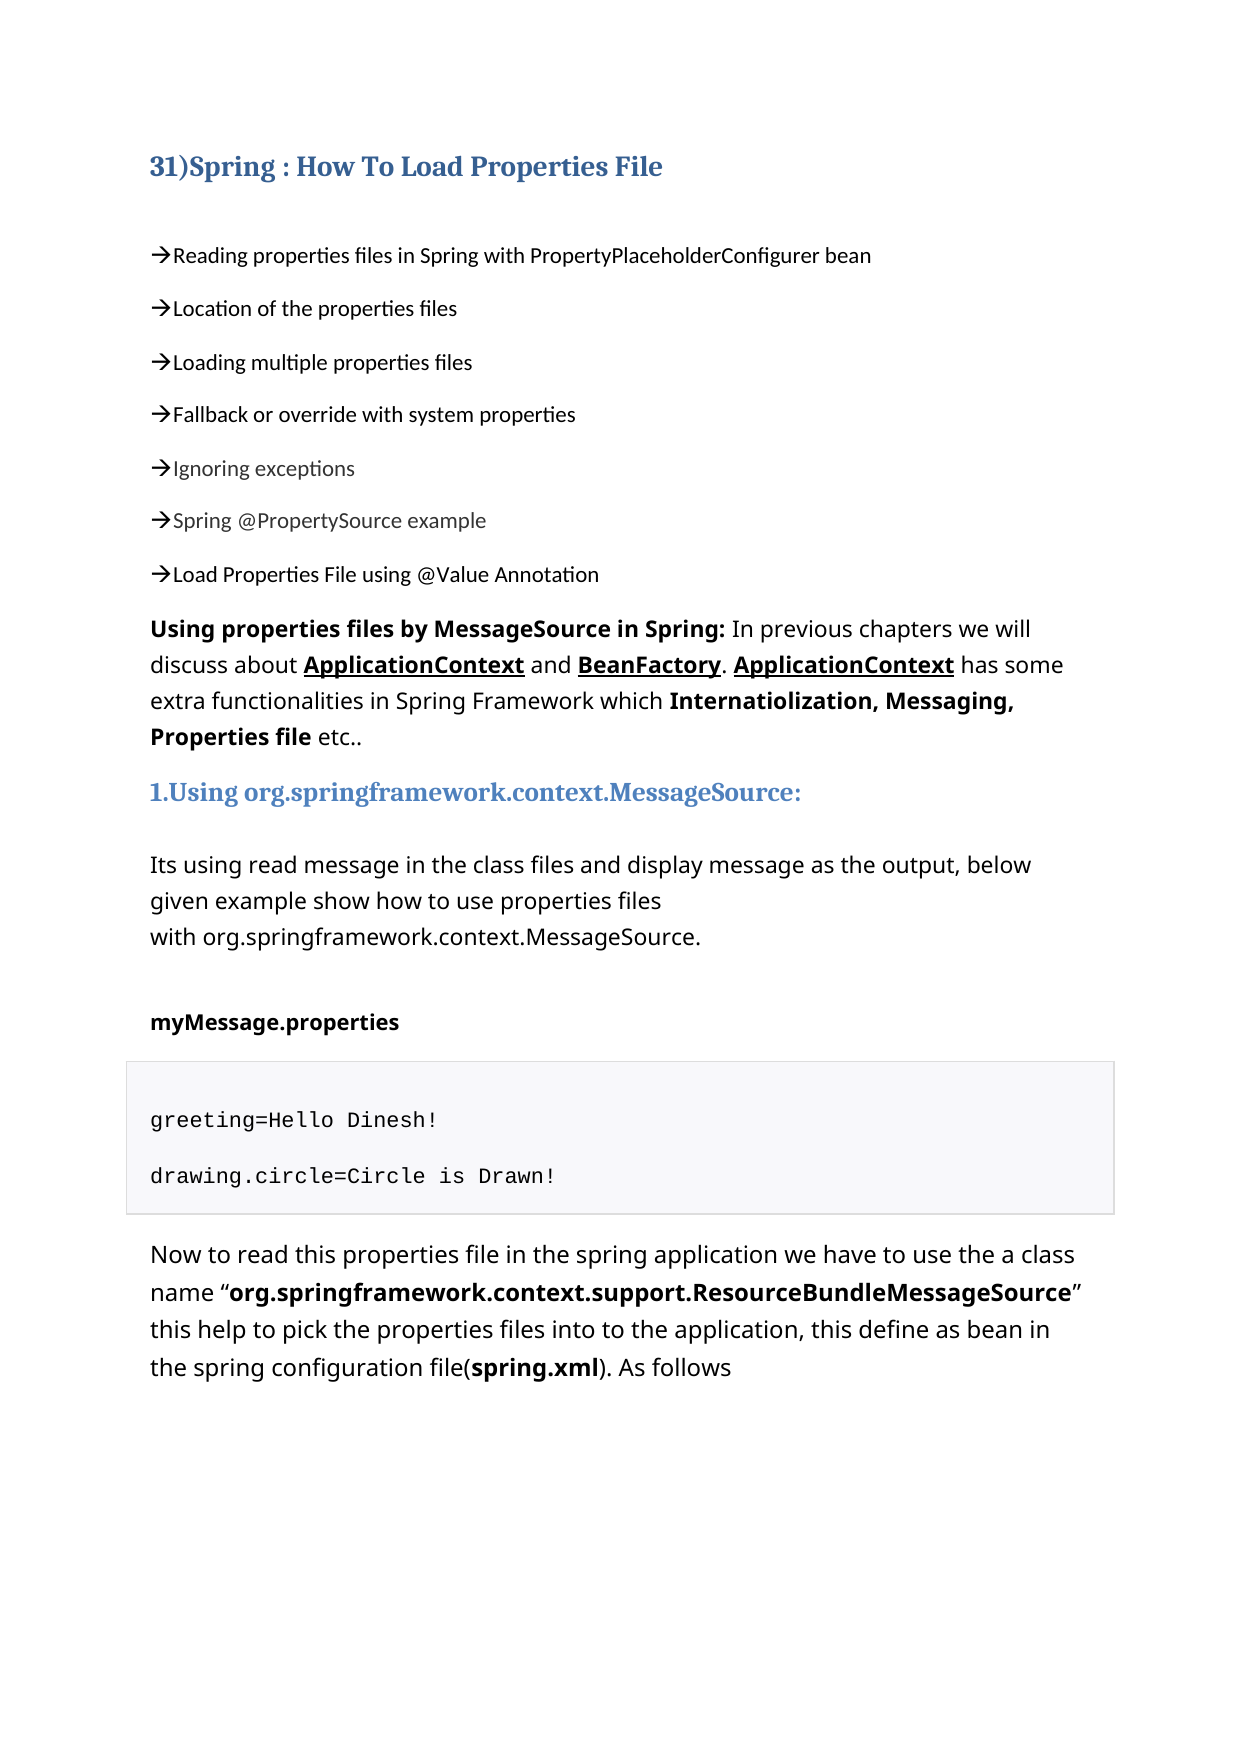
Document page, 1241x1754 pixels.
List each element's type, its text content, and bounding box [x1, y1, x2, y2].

text Now to read this properties file in the spring application we have to use the a class name “org.springframework.context.support.ResourceBundleMessageSource” this help to pick the properties files into to the application, this define as bean in the spring configuration file(spring.xml). As follows [150, 1238, 1090, 1383]
text Fallback or override with system properties [150, 401, 1090, 429]
text Its using read message in the class files and display message as the output, below given example show how to use properties files with org.springframework.context.MessageSource. [150, 813, 1090, 952]
text Ignoring exceptions [150, 454, 1090, 482]
text Spring @PropertySource example [150, 507, 1090, 535]
text Loading multiple properties files [150, 348, 1090, 376]
text Reading properties files in Spring with PropertyPlaceholderConfigurer bean [150, 242, 1090, 269]
text drawing.circle=Circle is Drawn! [127, 1117, 1113, 1213]
text Location of the properties files [150, 294, 1090, 323]
text greeting=Hello Dinesh! [127, 1062, 1113, 1117]
text myMessage.properties [150, 1007, 1090, 1037]
text Load Properties File using @Value Annotation [150, 560, 1090, 588]
subtitle 31)Spring : How To Load Properties File [150, 150, 1090, 183]
subtitle 1.Using org.springframework.context.MessageSource: [150, 777, 1090, 808]
text Using properties files by MessageSource in Spring: In previous chapters we will discuss about ApplicationContext and BeanFactory. ApplicationContext has some extra functionalities in Spring Framework which Internatiolization, Messaging, Properties file etc.. [150, 613, 1090, 752]
